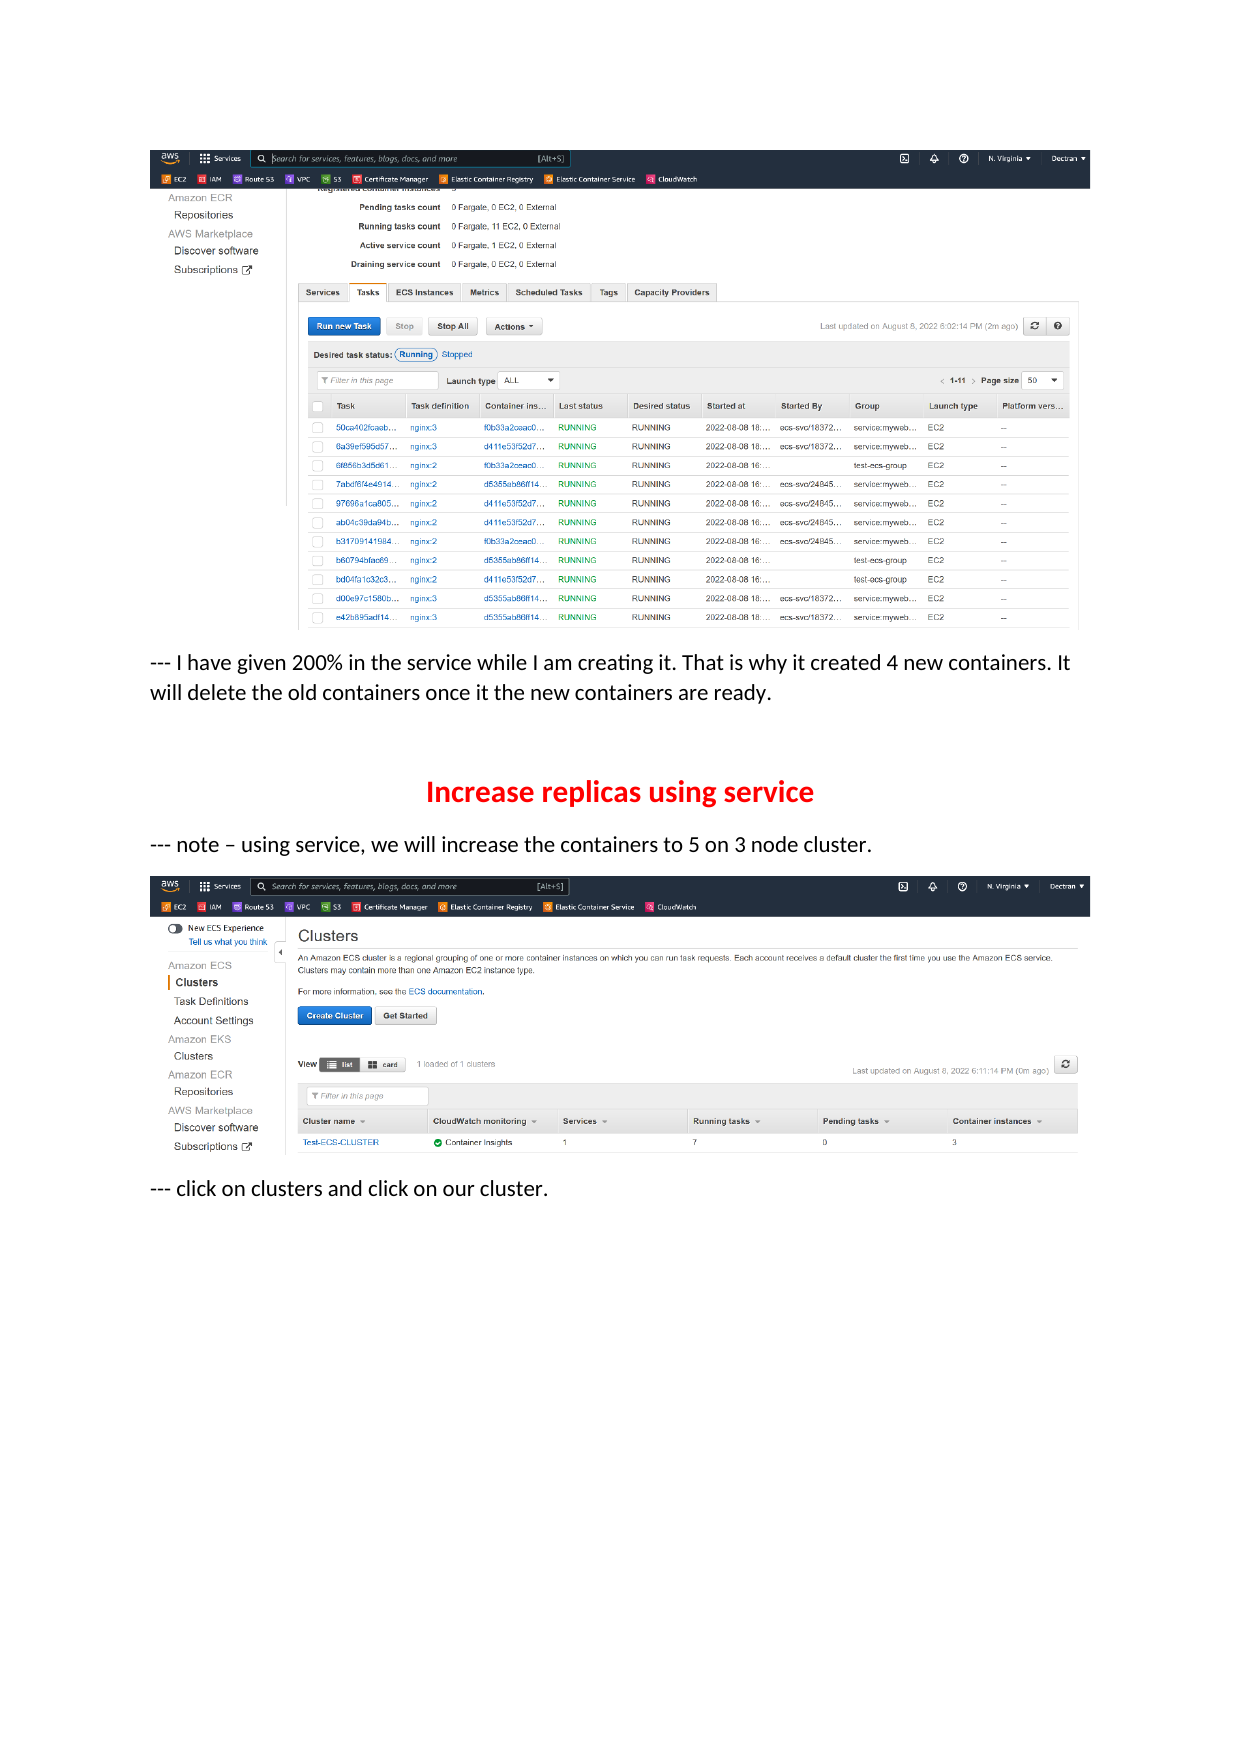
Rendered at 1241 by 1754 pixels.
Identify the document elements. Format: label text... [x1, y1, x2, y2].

text Increase replicas using service [150, 772, 1090, 810]
picture [150, 876, 1091, 1155]
text --- click on clusters and click on our cluster. [150, 1174, 1090, 1202]
picture [150, 150, 1091, 630]
text --- note – using service, we will increase the containers to 5 on 3 node cluster. [150, 830, 1090, 858]
text --- I have given 200% in the service while I am creating it. That is why it created 4 new containers. It will delete the old containers once it the new containers are ready. [150, 648, 1090, 706]
